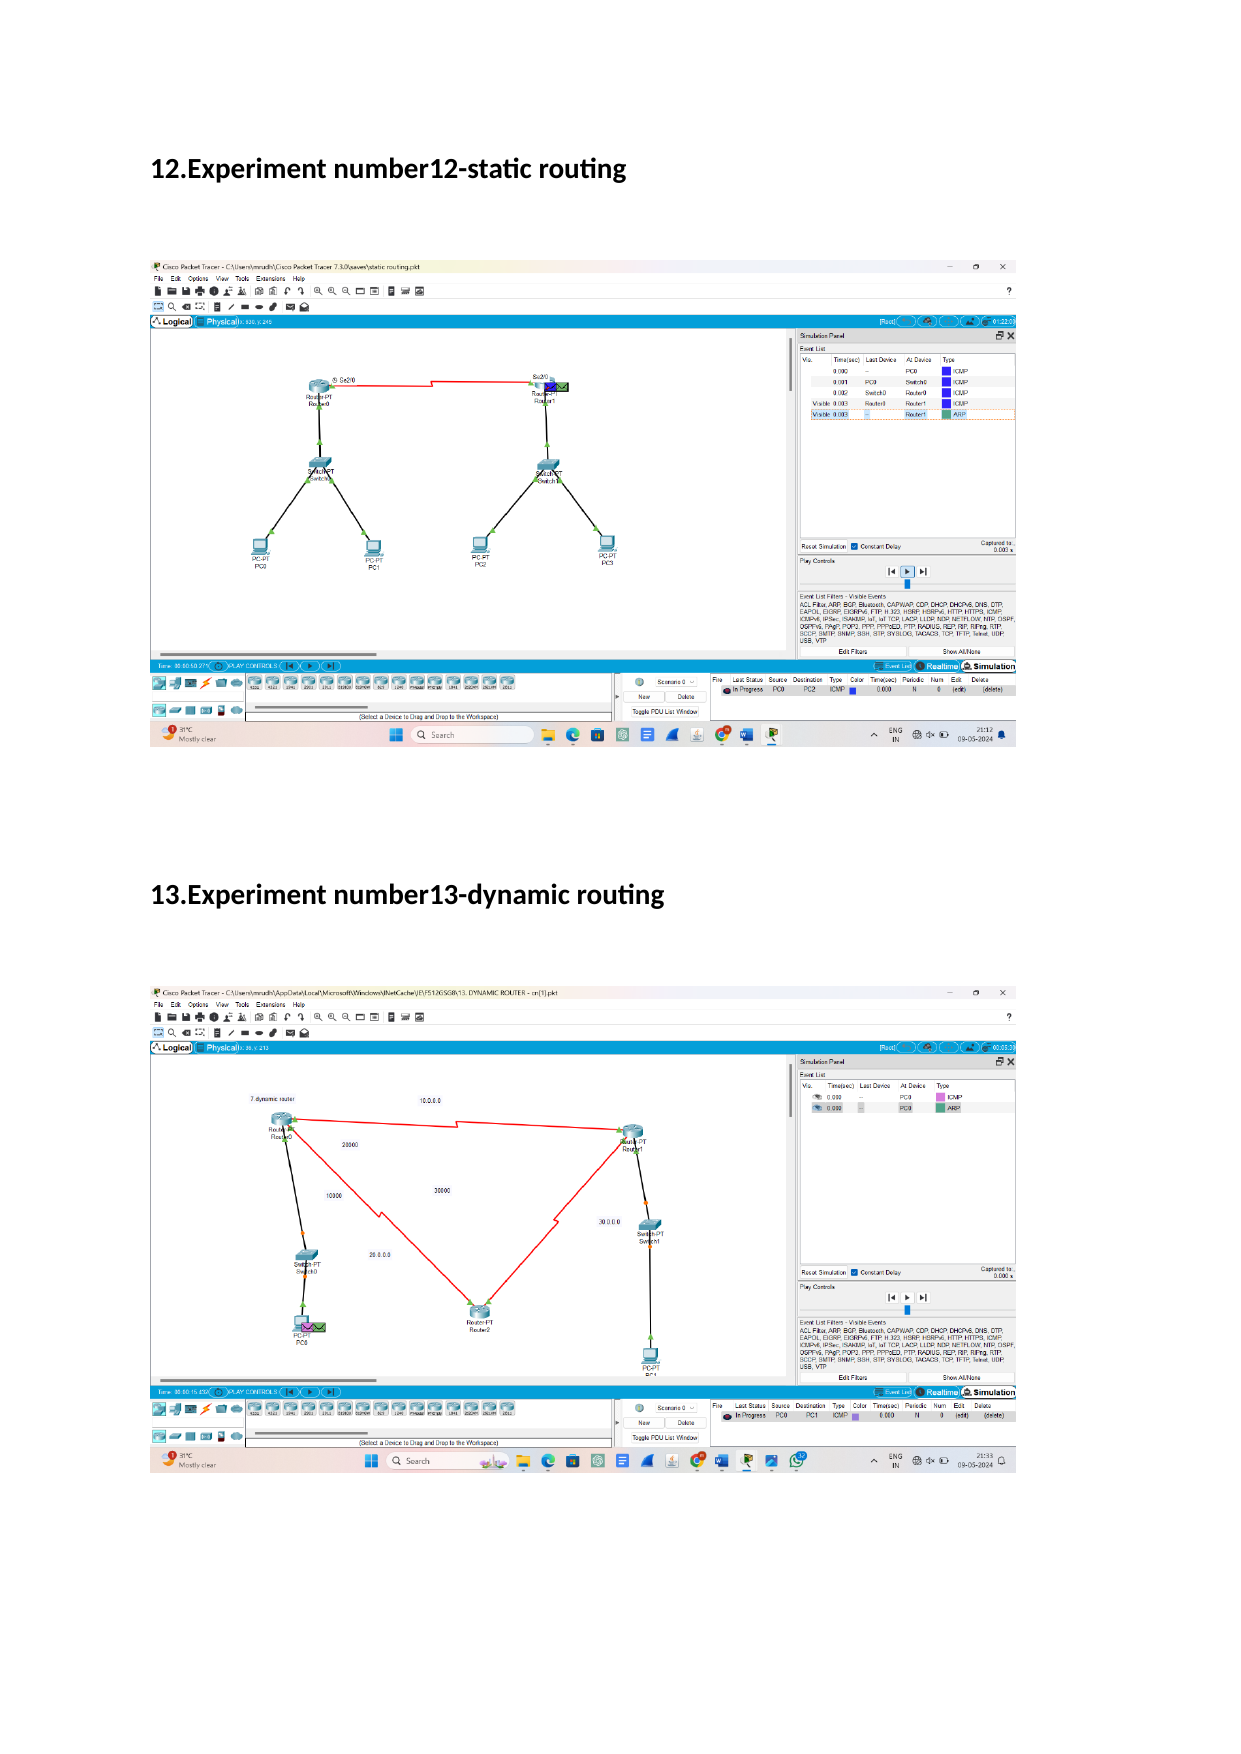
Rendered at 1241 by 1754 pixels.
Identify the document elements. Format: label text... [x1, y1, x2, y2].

text 13.Experiment number13-dynamic routing [150, 876, 1090, 912]
picture [874, 662, 882, 667]
text 12.Experiment number12-static routing [150, 150, 1090, 186]
picture [917, 662, 924, 669]
picture [933, 664, 950, 669]
picture [150, 260, 1016, 747]
picture [150, 986, 1016, 1473]
picture [933, 1390, 950, 1395]
picture [917, 1388, 924, 1395]
picture [874, 1388, 882, 1393]
